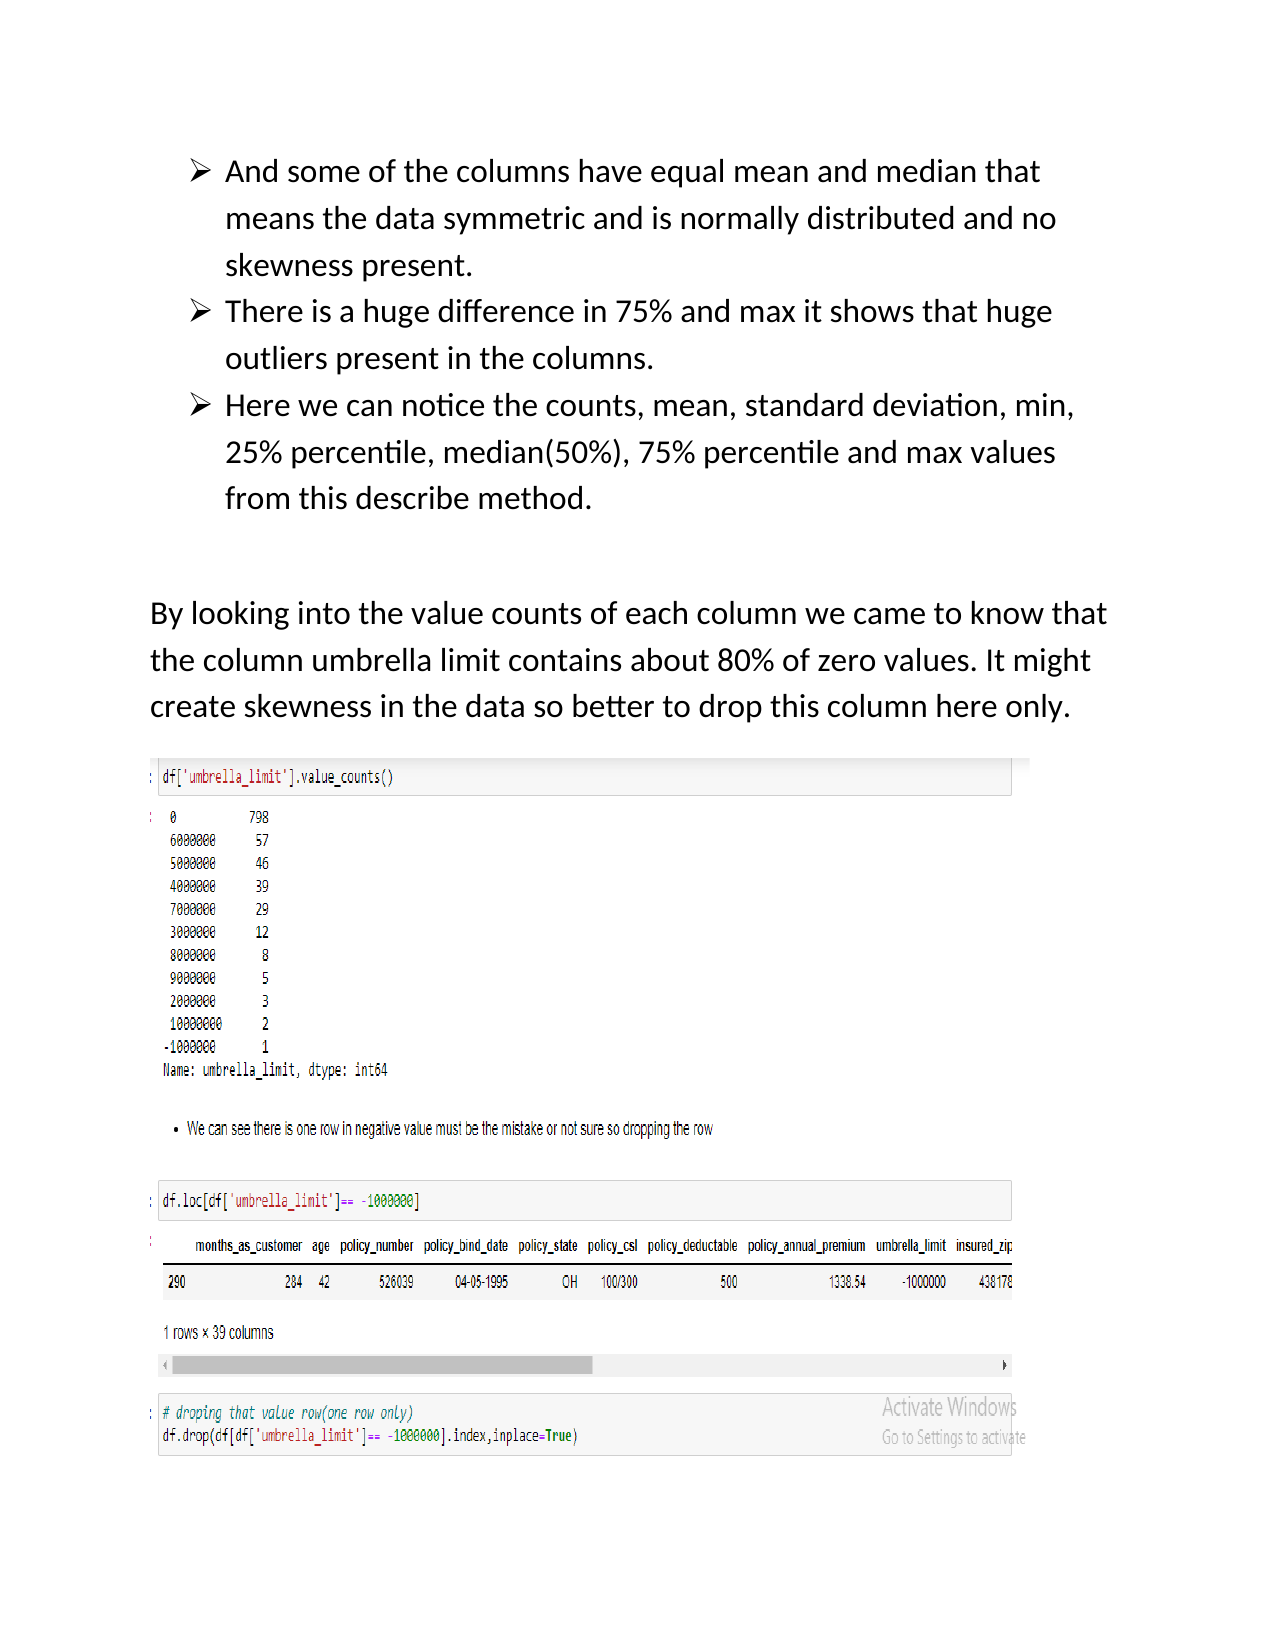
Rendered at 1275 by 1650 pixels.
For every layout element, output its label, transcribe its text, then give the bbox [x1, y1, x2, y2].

text By looking into the value counts of each column we came to know that the column umbrella limit contains about 80% of zero values. It might create skewness in the data so better to drop this column here only. [150, 592, 1125, 726]
list There is a huge difference in 75% and max it shows that huge outliers present in the columns. [187, 290, 1125, 378]
list And some of the columns have equal mean and median that means the data symmetric and is normally distributed and no skewness present. [187, 150, 1125, 284]
picture [150, 752, 1030, 1471]
list Here we can notice the counts, mean, standard deviation, min, 25% percentile, median(50%), 75% percentile and max values from this describe method. [187, 384, 1125, 518]
